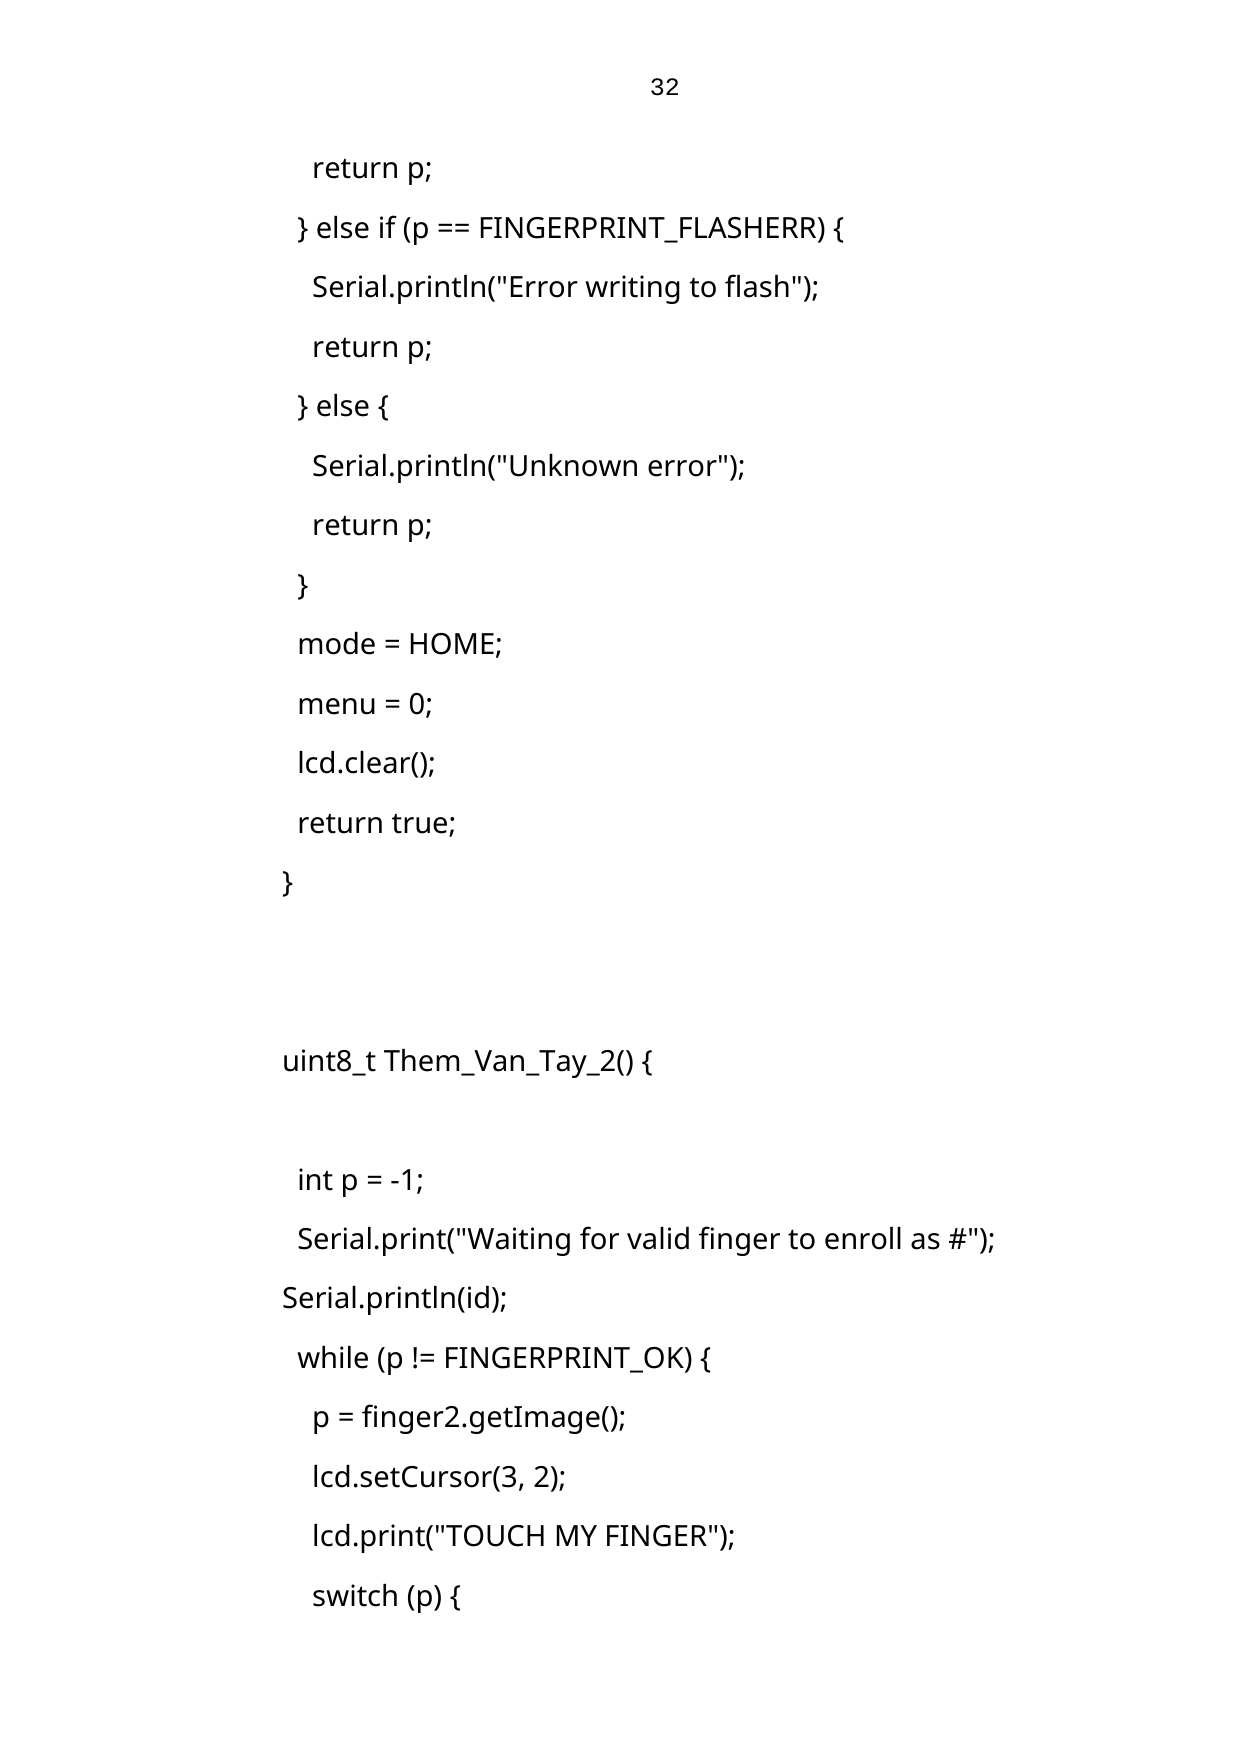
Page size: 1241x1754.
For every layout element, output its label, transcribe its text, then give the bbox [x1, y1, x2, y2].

list uint8_t Them_Van_Tay_2() { [282, 1040, 1122, 1079]
list } [282, 564, 1122, 604]
list while (p != FINGERPRINT_OK) { [282, 1337, 1122, 1377]
list } else if (p == FINGERPRINT_FLASHERR) { [282, 207, 1122, 247]
list lcd.clear(); [282, 742, 1122, 782]
list lcd.setCursor(3, 2); [282, 1456, 1122, 1496]
list } [282, 861, 1122, 901]
list return p; [282, 148, 1122, 187]
list return true; [282, 802, 1122, 842]
list } else { [282, 386, 1122, 425]
list return p; [282, 326, 1122, 366]
list menu = 0; [282, 683, 1122, 723]
list lcd.print("TOUCH MY FINGER"); [282, 1516, 1122, 1555]
list return p; [282, 504, 1122, 544]
list p = finger2.getImage(); [282, 1397, 1122, 1436]
list Serial.println("Error writing to flash"); [282, 267, 1122, 306]
list Serial.println("Unknown error"); [282, 445, 1122, 485]
list Serial.print("Waiting for valid finger to enroll as #"); Serial.println(id); [282, 1218, 1122, 1317]
list int p = -1; [282, 1159, 1122, 1198]
list mode = HOME; [282, 623, 1122, 663]
list switch (p) { [282, 1575, 1122, 1615]
